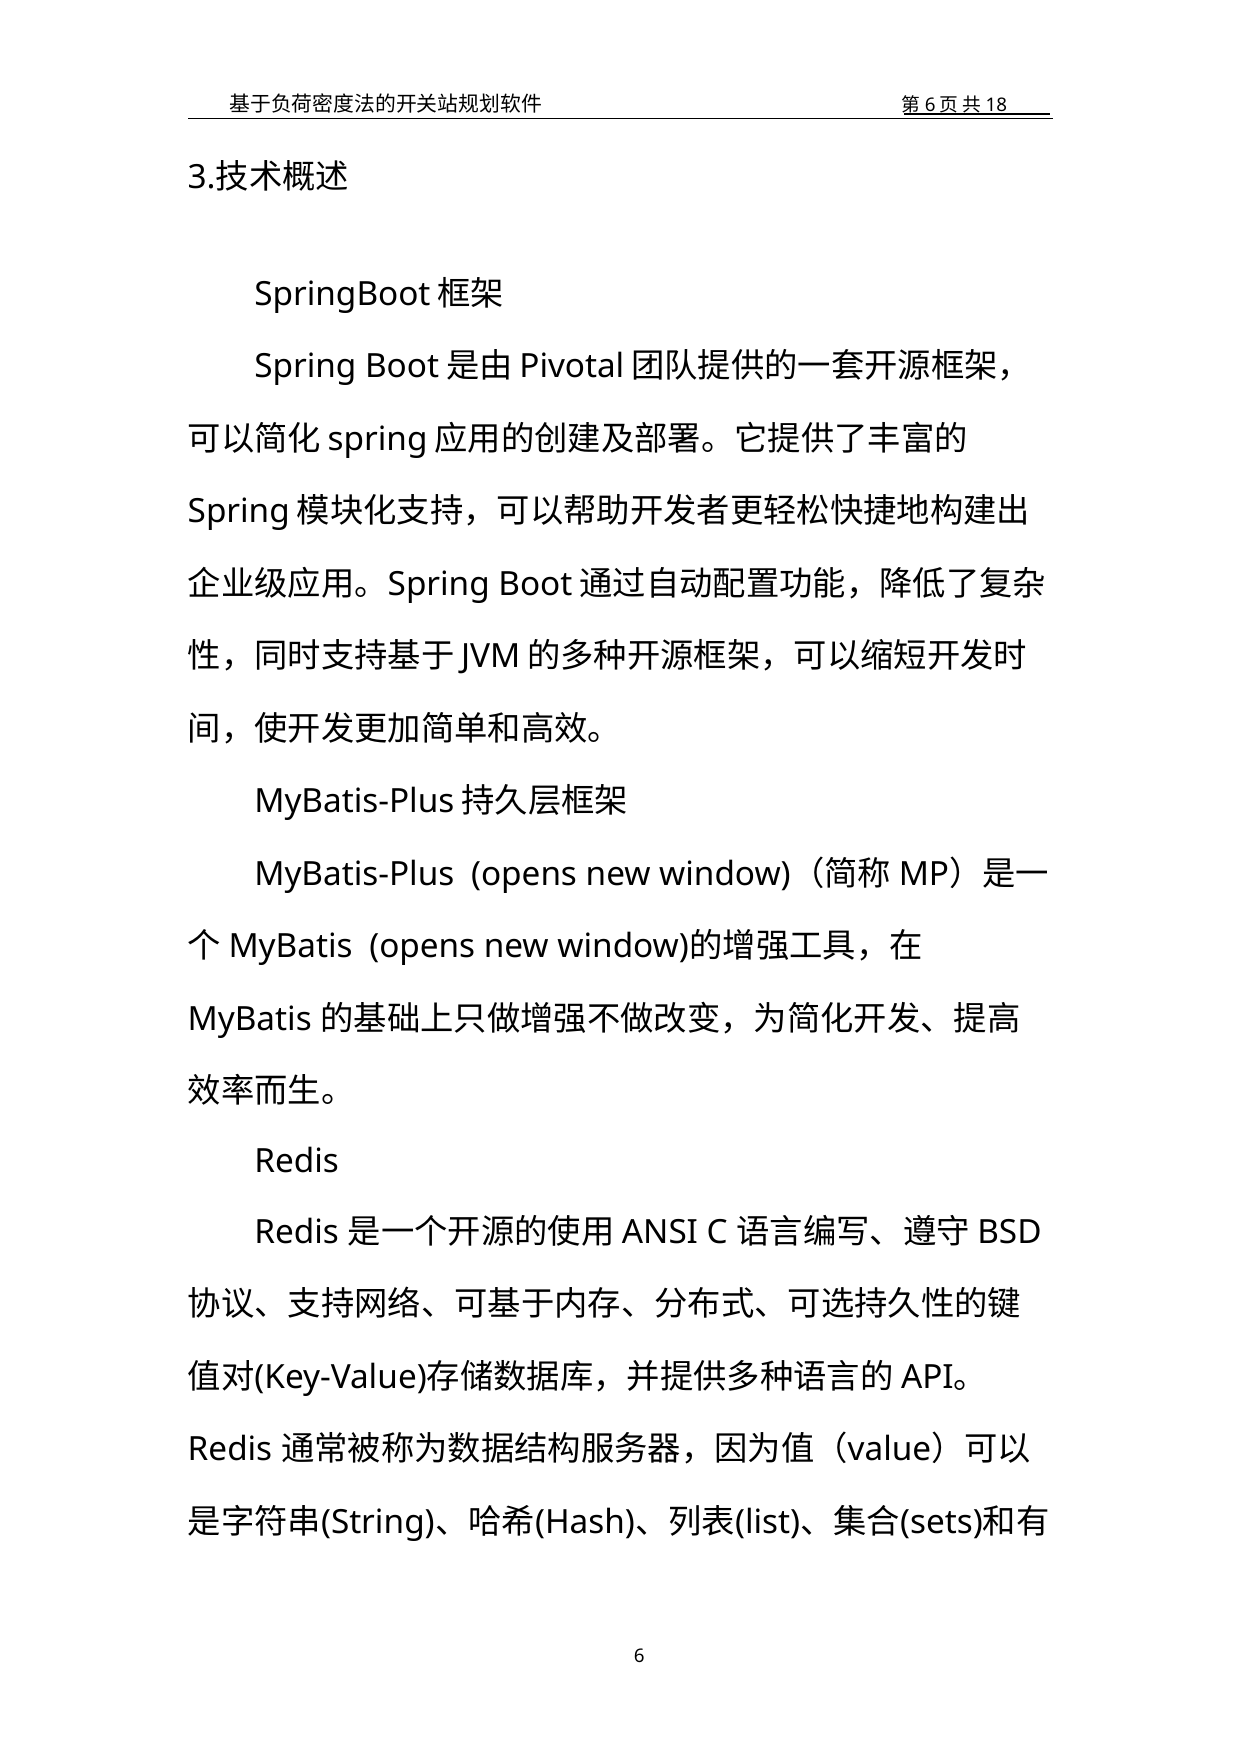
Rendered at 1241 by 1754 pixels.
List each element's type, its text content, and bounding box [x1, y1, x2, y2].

text Spring Boot是由Pivotal团队提供的一套开源框架，可以简化spring应用的创建及部署。它提供了丰富的Spring模块化支持，可以帮助开发者更轻松快捷地构建出企业级应用。Spring Boot通过自动配置功能，降低了复杂性，同时支持基于JVM的多种开源框架，可以缩短开发时间，使开发更加简单和高效。 [187, 339, 1053, 750]
subtitle 技术概述 [187, 150, 1053, 198]
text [187, 1422, 1053, 1543]
text Redis 是一个开源的使用 ANSI C 语言编写、遵守 BSD 协议、支持网络、可基于内存、分布式、可选持久性的键值对(Key-Value)存储数据库，并提供多种语言的 API。 [187, 1204, 1053, 1398]
text SpringBoot框架 [187, 267, 1053, 315]
text MyBatis-Plus持久层框架 [187, 774, 1053, 822]
text MyBatis-Plus (opens new window)（简称 MP）是一个 MyBatis (opens new window)的增强工具，在 MyBatis 的基础上只做增强不做改变，为简化开发、提高效率而生。 [187, 847, 1053, 1112]
text Redis [187, 1136, 1053, 1182]
